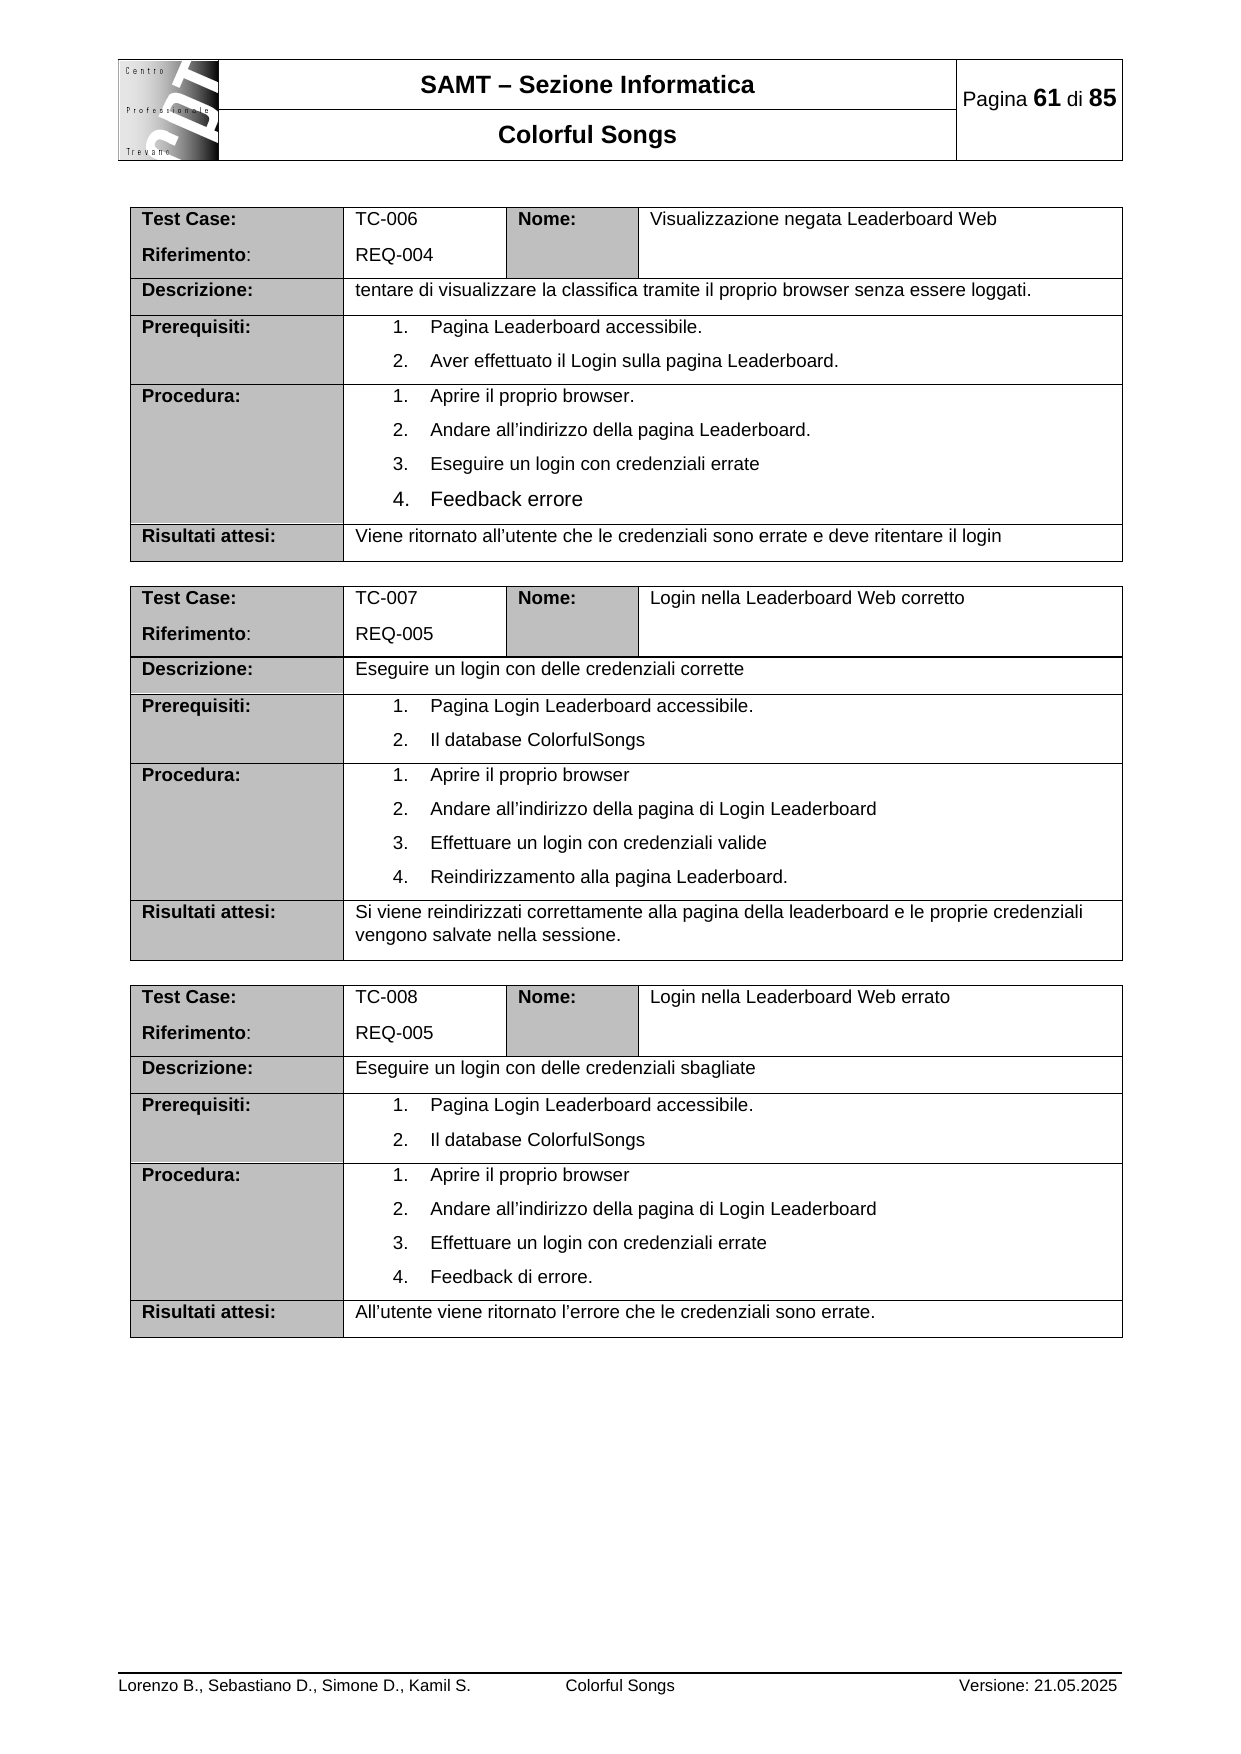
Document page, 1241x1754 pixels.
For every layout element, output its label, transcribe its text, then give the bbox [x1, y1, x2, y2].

table_cell Prerequisiti: [131, 316, 343, 384]
table_cell Eseguire un login con delle credenziali sbagliate [344, 1057, 1122, 1093]
table_cell Procedura: [131, 764, 343, 900]
table_header Test Case: Riferimento: [131, 208, 343, 278]
table_cell tentare di visualizzare la classifica tramite il proprio browser senza essere loggati. [344, 279, 1122, 315]
table_cell Risultati attesi: [131, 1301, 343, 1337]
table_cell Prerequisiti: [131, 1094, 343, 1162]
table_cell Si viene reindirizzati correttamente alla pagina della leaderboard e le proprie credenziali vengono salvate nella sessione. [344, 901, 1122, 960]
table_header Nome: [507, 208, 638, 278]
picture [118, 60, 219, 160]
table_header TC-006 REQ-004 [344, 208, 506, 278]
table_cell Pagina Leaderboard accessibile. Aver effettuato il Login sulla pagina Leaderboard. [344, 316, 1122, 384]
table_header Test Case: Riferimento: [131, 986, 343, 1056]
table_cell Aprire il proprio browser Andare all’indirizzo della pagina di Login Leaderboard Effettuare un login con credenziali valide Reindirizzamento alla pagina Leaderboard. [344, 764, 1122, 900]
table_cell Aprire il proprio browser. Andare all’indirizzo della pagina Leaderboard. Eseguire un login con credenziali errate Feedback errore [344, 385, 1122, 523]
table_cell Aprire il proprio browser Andare all’indirizzo della pagina di Login Leaderboard Effettuare un login con credenziali errate Feedback di errore. [344, 1164, 1122, 1300]
table_header Login nella Leaderboard Web errato [639, 986, 1122, 1056]
table_header Nome: [507, 587, 638, 656]
table_cell Pagina Login Leaderboard accessibile. Il database ColorfulSongs [344, 695, 1122, 763]
table_cell Pagina Login Leaderboard accessibile. Il database ColorfulSongs [344, 1094, 1122, 1162]
table_cell Risultati attesi: [131, 525, 343, 561]
table_cell Procedura: [131, 1164, 343, 1300]
table_cell Prerequisiti: [131, 695, 343, 763]
table_header TC-008 REQ-005 [344, 986, 506, 1056]
table_cell Descrizione: [131, 658, 343, 693]
table_header Visualizzazione negata Leaderboard Web [639, 208, 1122, 278]
table_header Login nella Leaderboard Web corretto [639, 587, 1122, 656]
table_cell All’utente viene ritornato l’errore che le credenziali sono errate. [344, 1301, 1122, 1337]
table_header TC-007 REQ-005 [344, 587, 506, 656]
table_cell Viene ritornato all’utente che le credenziali sono errate e deve ritentare il login [344, 525, 1122, 561]
table_cell Descrizione: [131, 279, 343, 315]
table_cell Descrizione: [131, 1057, 343, 1093]
table_cell Procedura: [131, 385, 343, 523]
table_cell Risultati attesi: [131, 901, 343, 960]
table_header Test Case: Riferimento: [131, 587, 343, 656]
table_cell Eseguire un login con delle credenziali corrette [344, 658, 1122, 693]
table_header Nome: [507, 986, 638, 1056]
